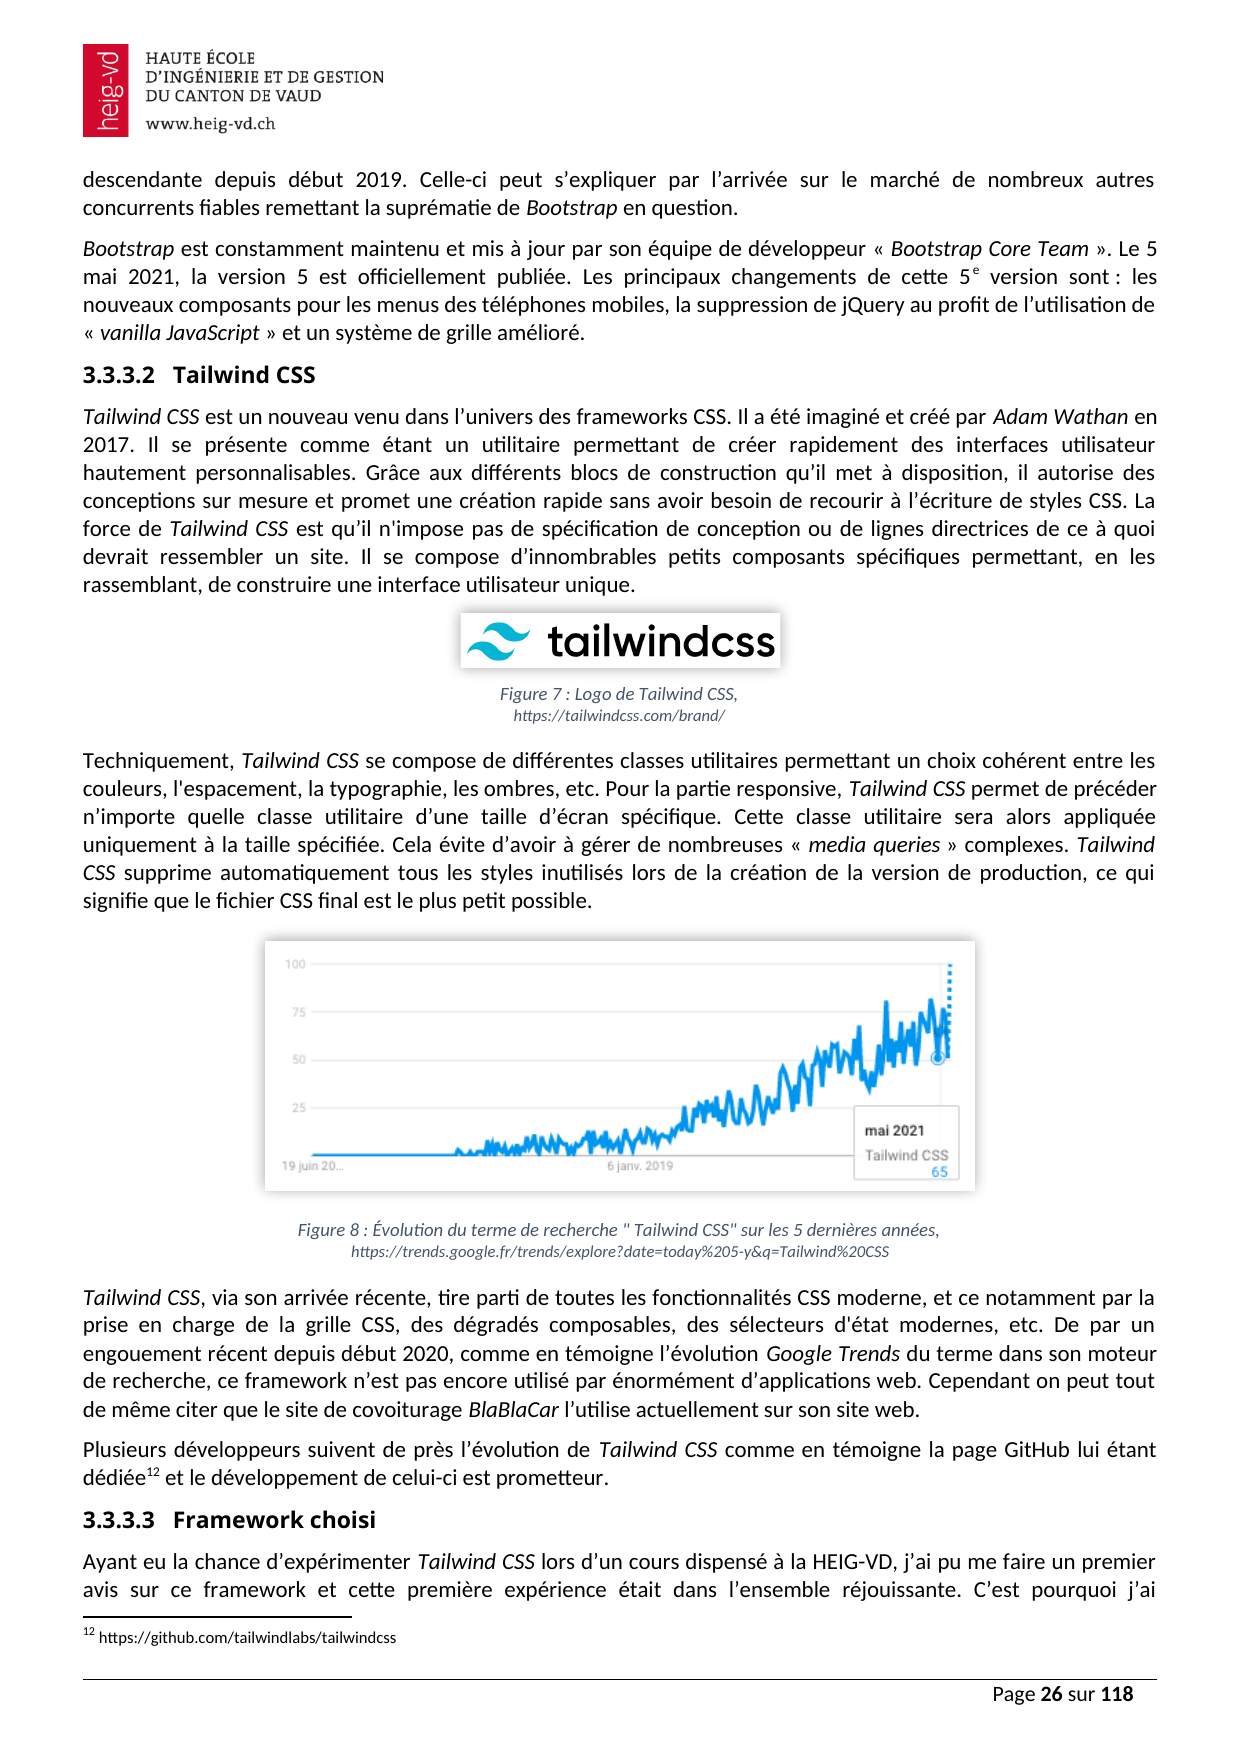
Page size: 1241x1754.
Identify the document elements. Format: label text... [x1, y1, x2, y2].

subtitle Framework choisi [83, 1504, 1157, 1535]
text Tailwind CSS est un nouveau venu dans l’univers des frameworks CSS. Il a été imaginé et créé par Adam Wathan en 2017. Il se présente comme étant un utilitaire permettant de créer rapidement des interfaces utilisateur hautement personnalisables. Grâce aux différents blocs de construction qu’il met à disposition, il autorise des conceptions sur mesure et promet une création rapide sans avoir besoin de recourir à l’écriture de styles CSS. La force de Tailwind CSS est qu’il n'impose pas de spécification de conception ou de lignes directrices de ce à quoi devrait ressembler un site. Il se compose d’innombrables petits composants spécifiques permettant, en les rassemblant, de construire une interface utilisateur unique. [83, 402, 1157, 598]
subtitle Tailwind CSS [83, 358, 1157, 390]
picture [265, 941, 975, 1191]
text Tailwind CSS, via son arrivée récente, tire parti de toutes les fonctionnalités CSS moderne, et ce notamment par la prise en charge de la grille CSS, des dégradés composables, des sélecteurs d'état modernes, etc. De par un engouement récent depuis début 2020, comme en témoigne l’évolution Google Trends du terme dans son moteur de recherche, ce framework n’est pas encore utilisé par énormément d’applications web. Cependant on peut tout de même citer que le site de covoiturage BlaBlaCar l’utilise actuellement sur son site web. [83, 1283, 1157, 1423]
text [83, 1547, 1157, 1603]
picture [460, 613, 781, 668]
text Techniquement, Tailwind CSS se compose de différentes classes utilitaires permettant un choix cohérent entre les couleurs, l'espacement, la typographie, les ombres, etc. Pour la partie responsive, Tailwind CSS permet de précéder n’importe quelle classe utilitaire d’une taille d’écran spécifique. Cette classe utilitaire sera alors appliquée uniquement à la taille spécifiée. Cela évite d’avoir à gérer de nombreuses « media queries » complexes. Tailwind CSS supprime automatiquement tous les styles inutilisés lors de la création de la version de production, ce qui signifie que le fichier CSS final est le plus petit possible. [83, 746, 1157, 914]
text Plusieurs développeurs suivent de près l’évolution de Tailwind CSS comme en témoigne la page GitHub lui étant dédiée et le développement de celui-ci est prometteur. [83, 1435, 1157, 1491]
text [83, 165, 1157, 221]
picture [83, 44, 384, 137]
text Bootstrap est constamment maintenu et mis à jour par son équipe de développeur « Bootstrap Core Team ». Le 5 mai 2021, la version 5 est officiellement publiée. Les principaux changements de cette 5e version sont : les nouveaux composants pour les menus des téléphones mobiles, la suppression de jQuery au profit de l’utilisation de « vanilla JavaScript » et un système de grille amélioré. [83, 234, 1157, 346]
